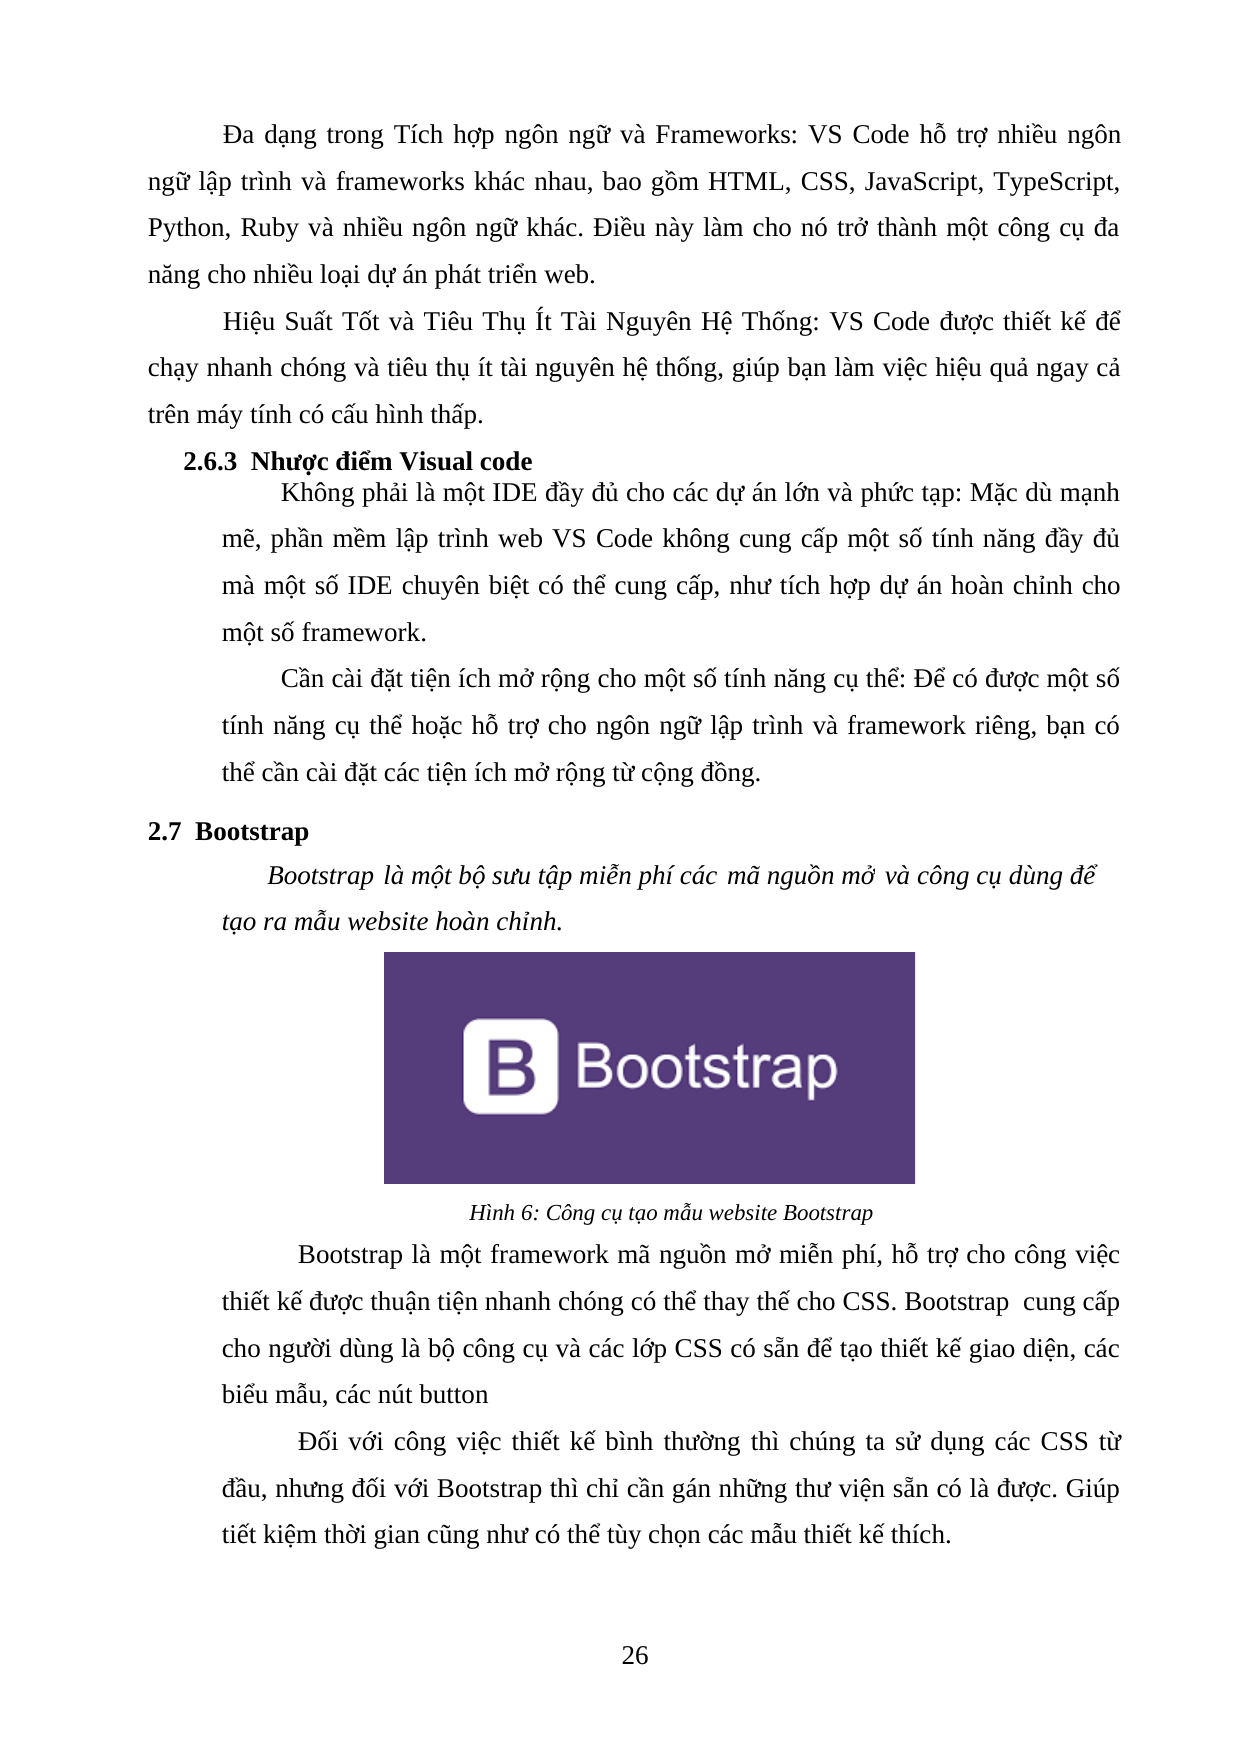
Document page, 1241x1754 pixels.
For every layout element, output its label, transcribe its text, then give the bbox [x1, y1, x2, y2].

text Hiệu Suất Tốt và Tiêu Thụ Ít Tài Nguyên Hệ Thống: VS Code được thiết kế để chạy nhanh chóng và tiêu thụ ít tài nguyên hệ thống, giúp bạn làm việc hiệu quả ngay cả trên máy tính có cấu hình thấp. [148, 305, 1122, 429]
subtitle 2.7 Bootstrap [148, 815, 1122, 846]
text Cần cài đặt tiện ích mở rộng cho một số tính năng cụ thể: Để có được một số tính năng cụ thể hoặc hỗ trợ cho ngôn ngữ lập trình và framework riêng, bạn có thể cần cài đặt các tiện ích mở rộng từ cộng đồng. [222, 663, 1122, 787]
text Đối với công việc thiết kế bình thường thì chúng ta sử dụng các CSS từ đầu, nhưng đối với Bootstrap thì chỉ cần gán những thư viện sẵn có là được. Giúp tiết kiệm thời gian cũng như có thể tùy chọn các mẫu thiết kế thích. [222, 1425, 1122, 1549]
subtitle 2.6.3 Nhược điểm Visual code [183, 445, 1122, 476]
text Bootstrap là một bộ sưu tập miễn phí các mã nguồn mở và công cụ dùng để tạo ra mẫu website hoàn chỉnh. [222, 859, 1122, 937]
text Hình 6: Công cụ tạo mẫu website Bootstrap [148, 1199, 1122, 1225]
text Đa dạng trong Tích hợp ngôn ngữ và Frameworks: VS Code hỗ trợ nhiều ngôn ngữ lập trình và frameworks khác nhau, bao gồm HTML, CSS, JavaScript, TypeScript, Python, Ruby và nhiều ngôn ngữ khác. Điều này làm cho nó trở thành một công cụ đa năng cho nhiều loại dự án phát triển web. [148, 118, 1122, 289]
text Bootstrap là một framework mã nguồn mở miễn phí, hỗ trợ cho công việc thiết kế được thuận tiện nhanh chóng có thể thay thế cho CSS. Bootstrap cung cấp cho người dùng là bộ công cụ và các lớp CSS có sẵn để tạo thiết kế giao diện, các biểu mẫu, các nút button [222, 1238, 1122, 1409]
picture [384, 952, 916, 1184]
text Không phải là một IDE đầy đủ cho các dự án lớn và phức tạp: Mặc dù mạnh mẽ, phần mềm lập trình web VS Code không cung cấp một số tính năng đầy đủ mà một số IDE chuyên biệt có thể cung cấp, như tích hợp dự án hoàn chỉnh cho một số framework. [222, 476, 1122, 647]
